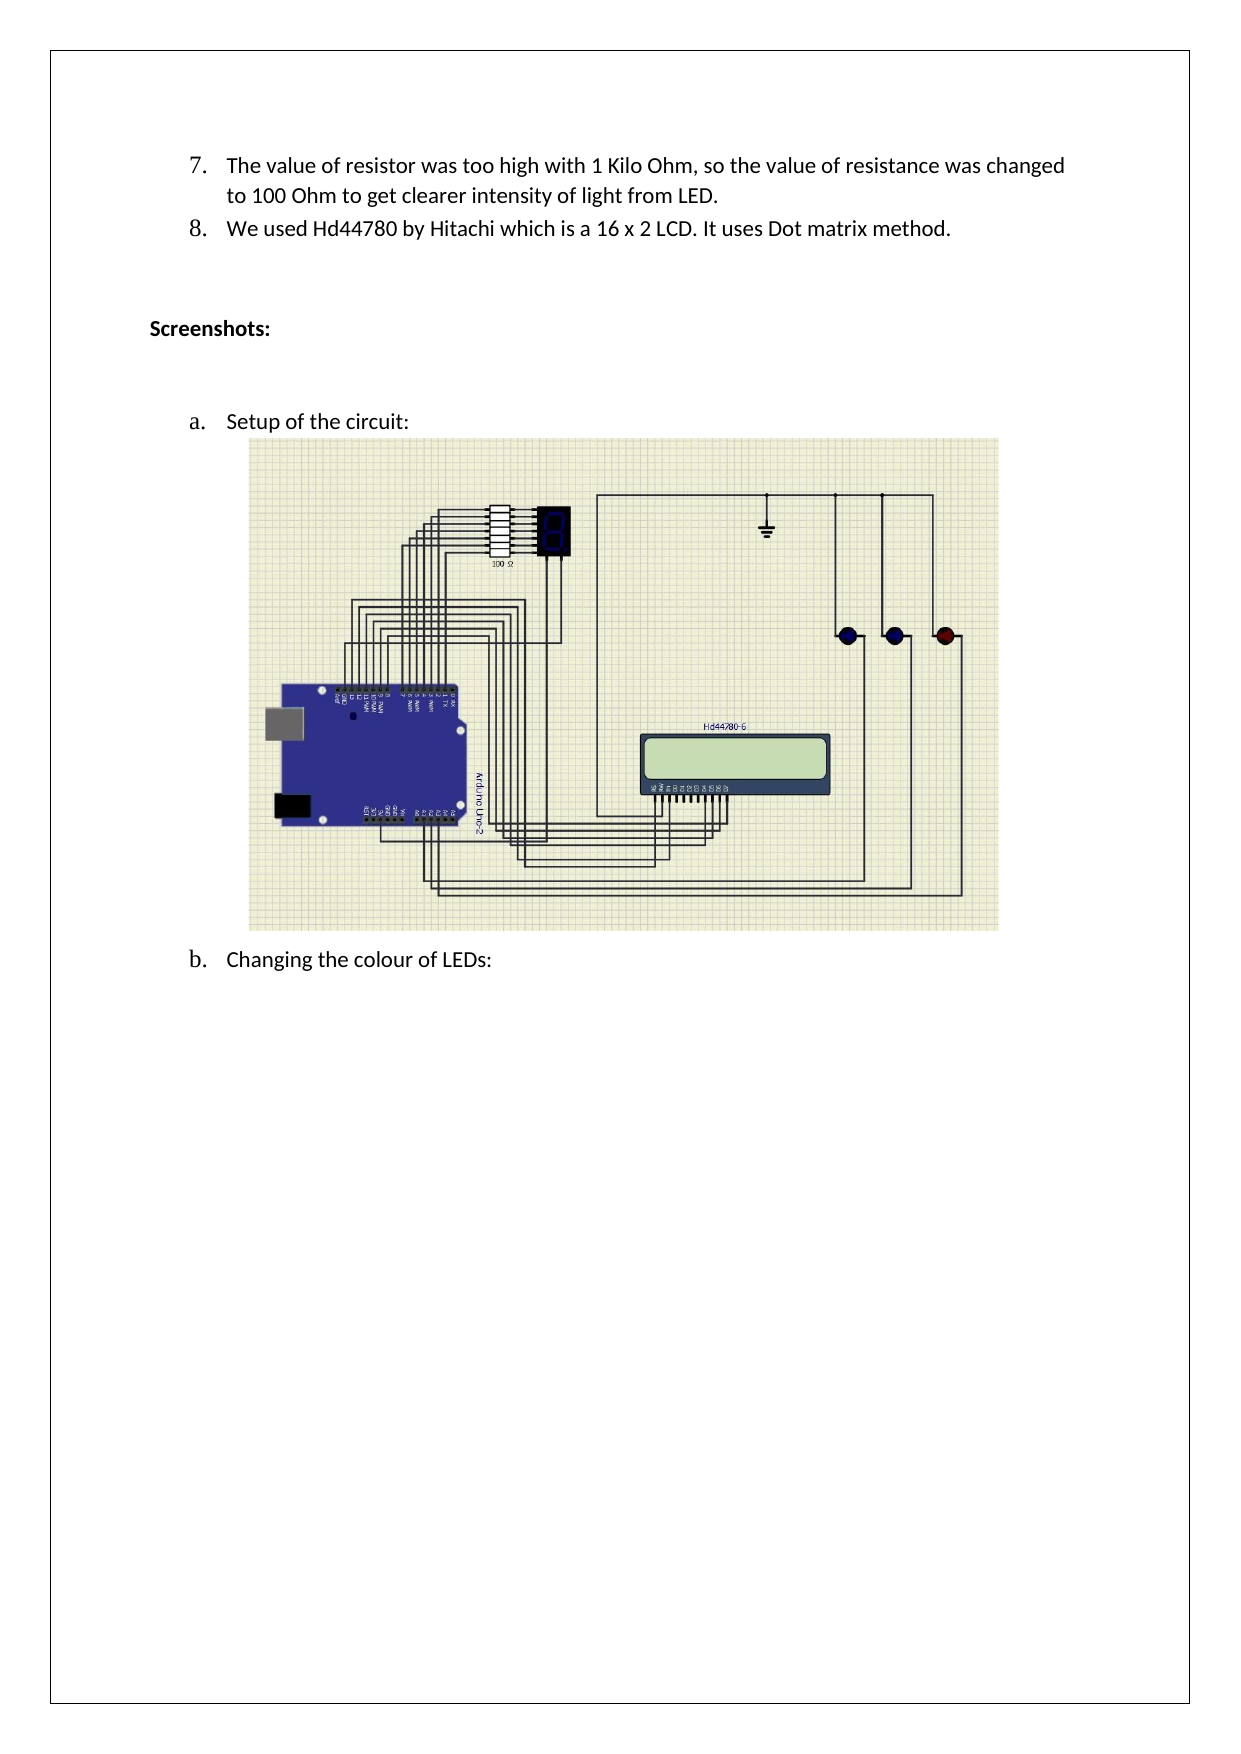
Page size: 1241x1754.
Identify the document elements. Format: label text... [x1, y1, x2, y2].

list The value of resistor was too high with 1 Kilo Ohm, so the value of resistance was changed to 100 Ohm to get clearer intensity of light from LED. [189, 150, 1072, 209]
list Setup of the circuit: [189, 406, 1072, 435]
list Changing the colour of LEDs: [189, 944, 1072, 973]
picture [248, 438, 999, 931]
list We used Hd44780 by Hitachi which is a 16 x 2 LCD. It uses Dot matrix method. [189, 213, 1072, 242]
text Screenshots: [149, 314, 1090, 342]
